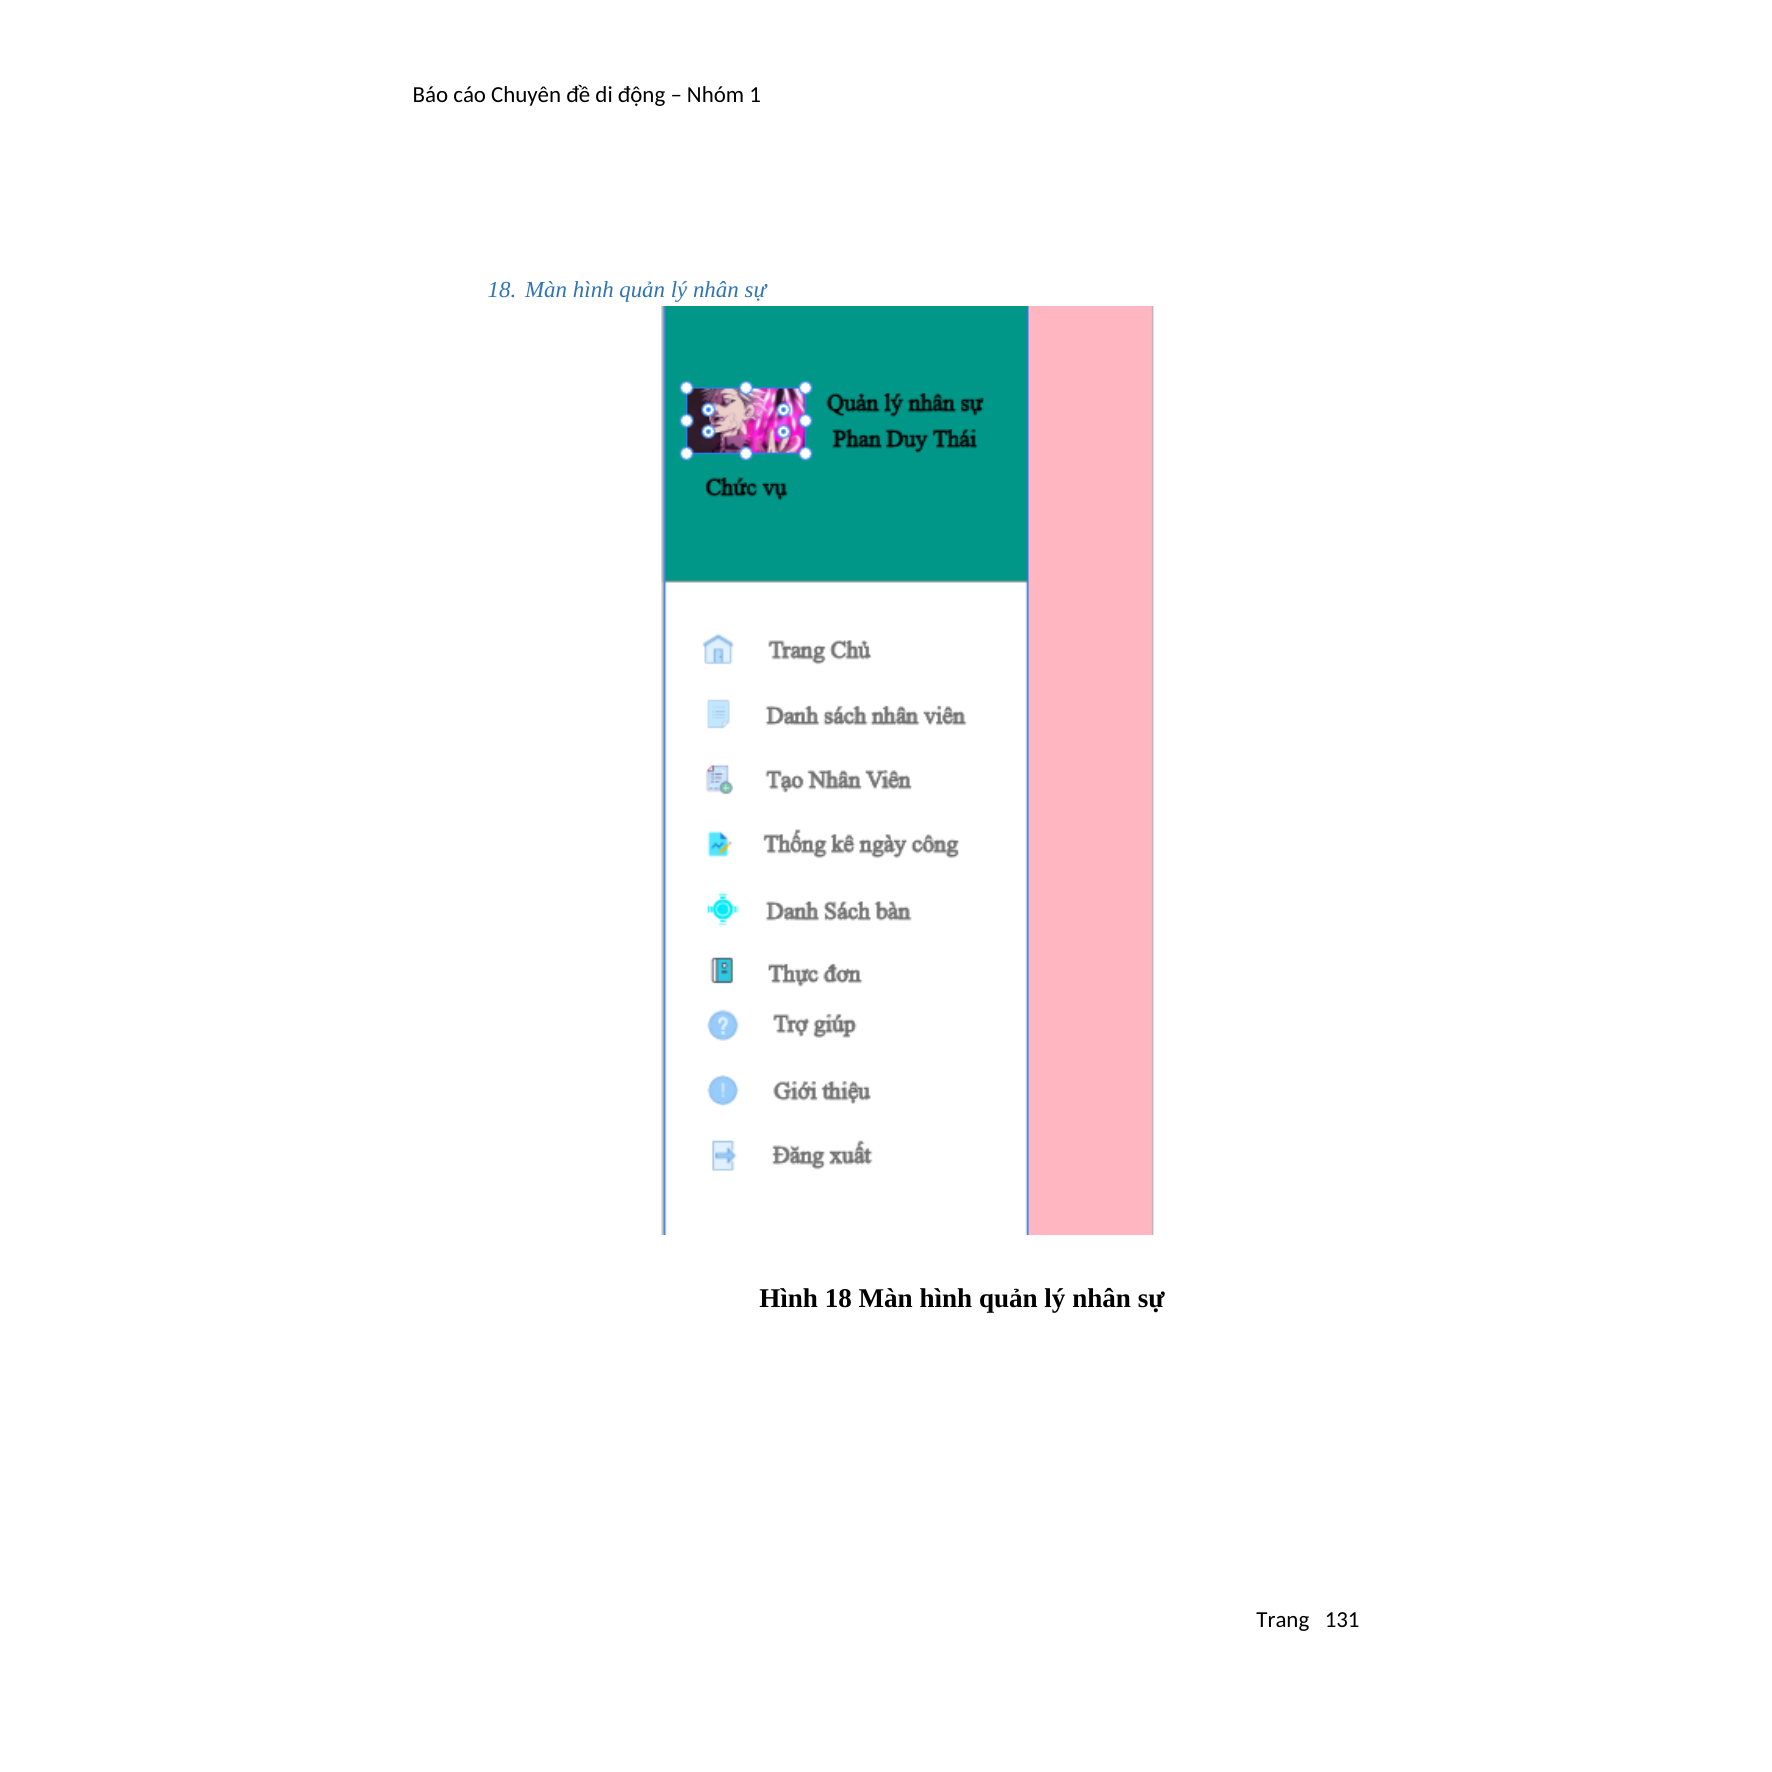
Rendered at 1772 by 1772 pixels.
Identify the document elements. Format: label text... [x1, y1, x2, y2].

subtitle Màn hình quản lý nhân sự [487, 276, 1359, 303]
picture [661, 306, 1154, 1235]
text Hình 18 Màn hình quản lý nhân sự [562, 1282, 1361, 1313]
